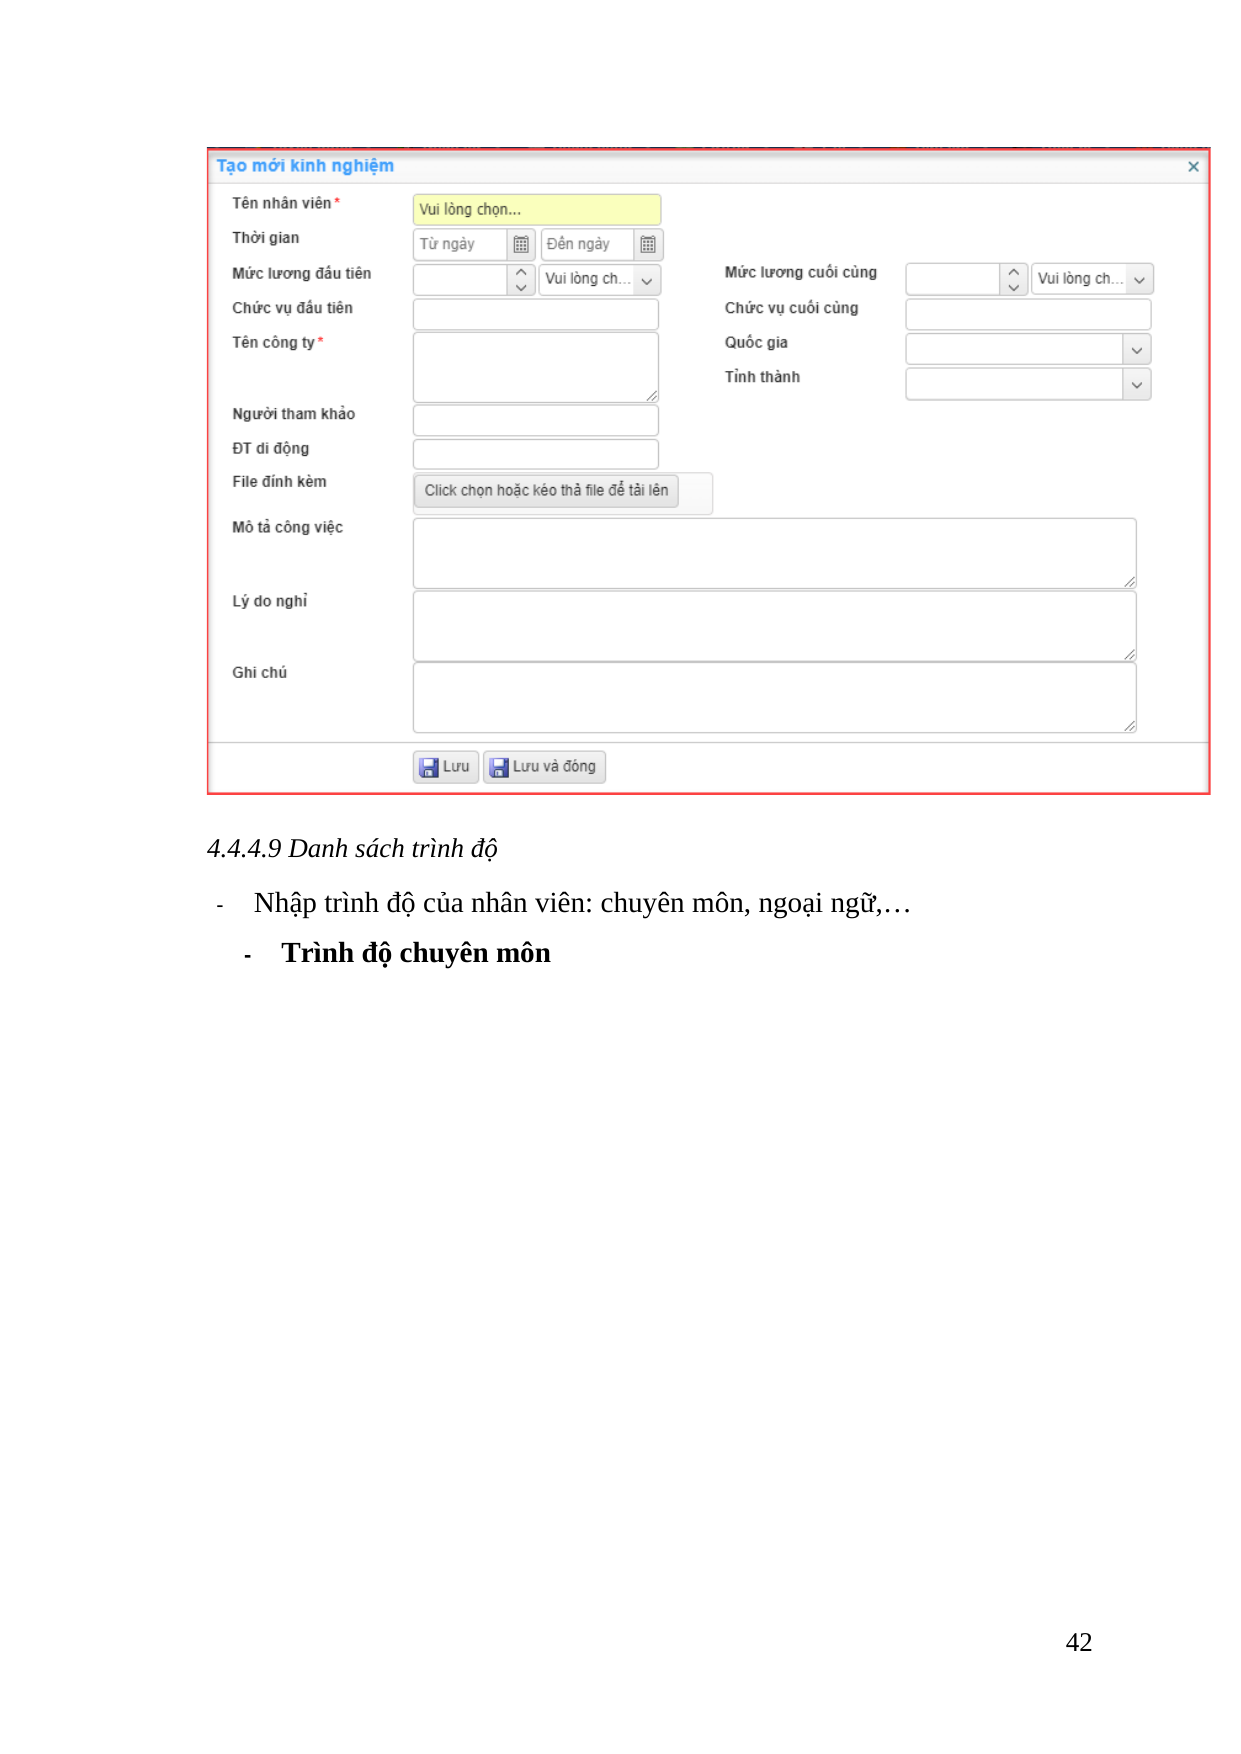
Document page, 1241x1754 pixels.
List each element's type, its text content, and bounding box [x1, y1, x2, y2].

list Nhập trình độ của nhân viên: chuyên môn, ngoại ngữ,… [216, 885, 1092, 918]
picture [206, 147, 1211, 795]
list Trình độ chuyên môn [244, 935, 1092, 969]
subtitle 4.4.4.9 Danh sách trình độ [207, 832, 1092, 863]
